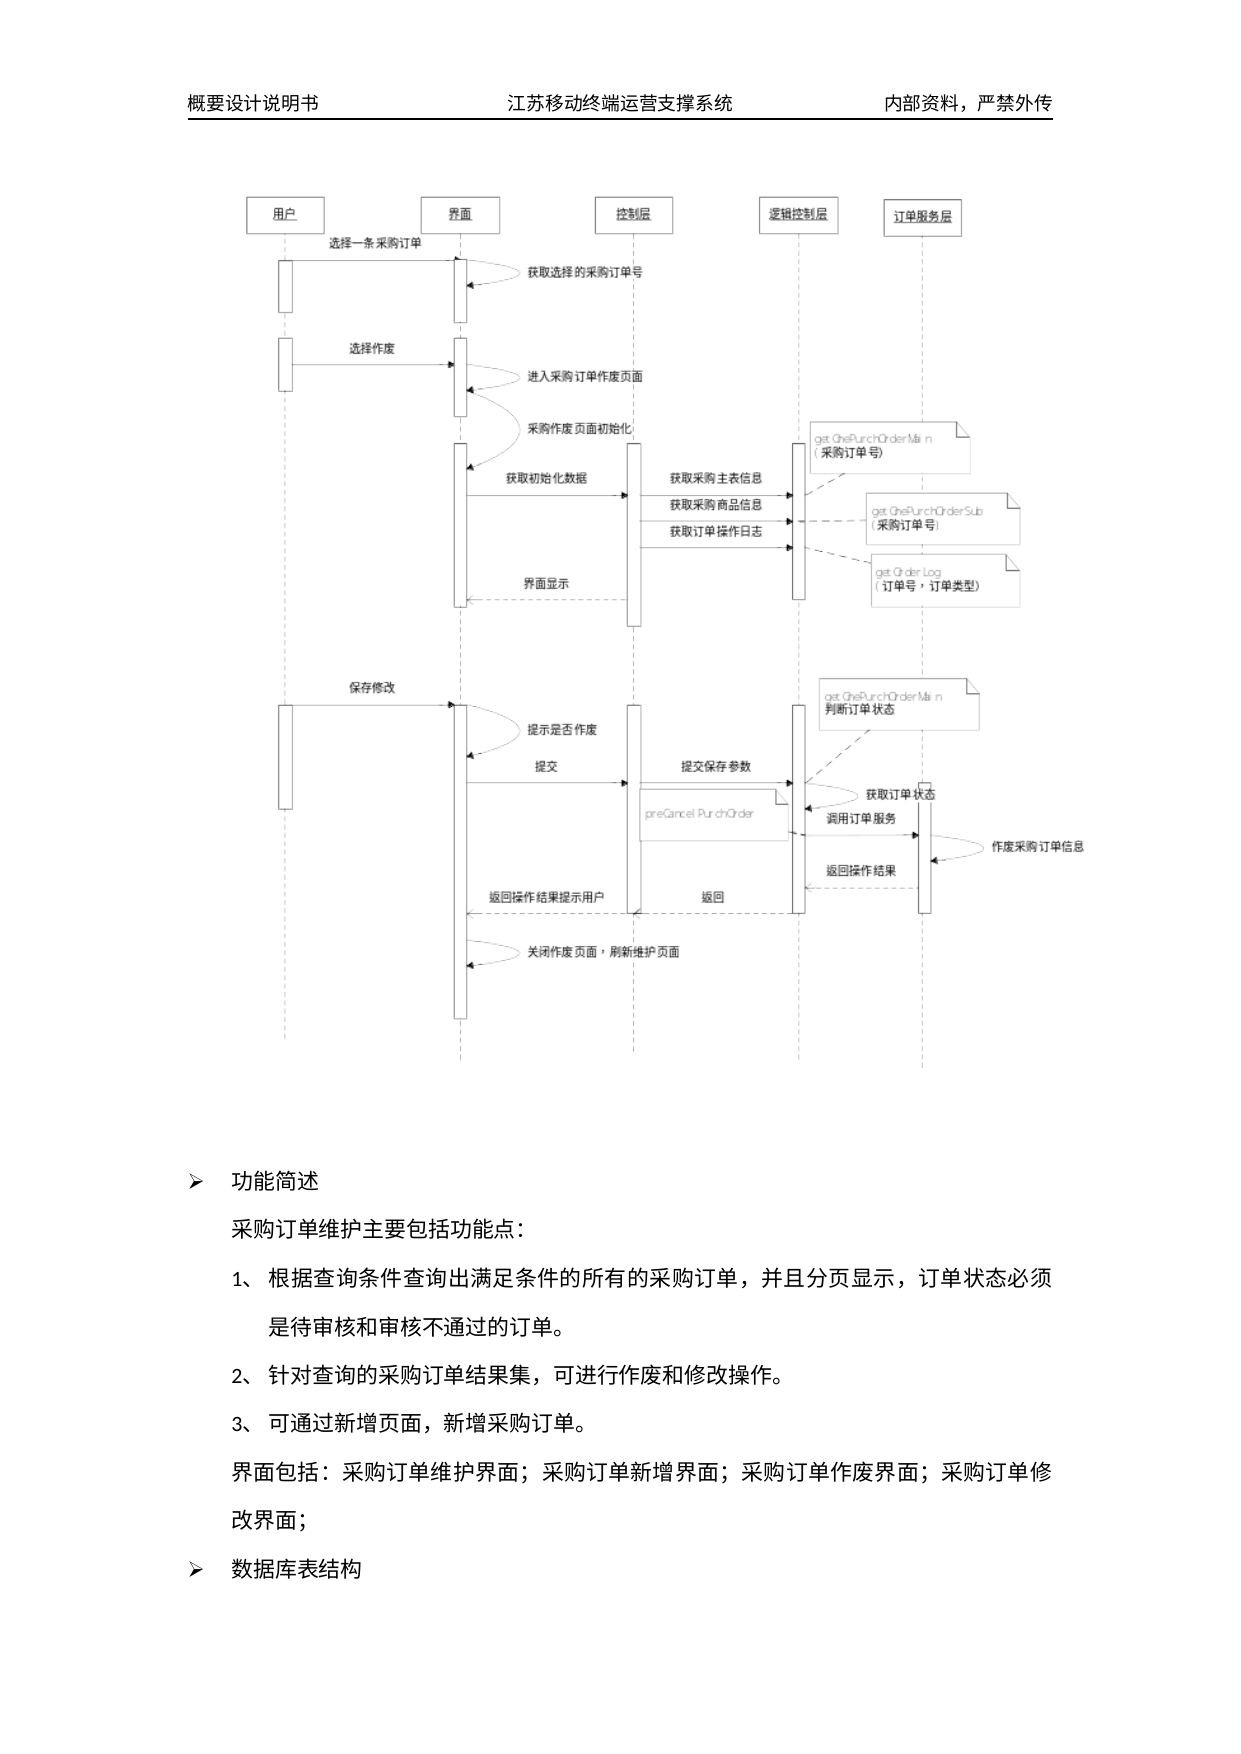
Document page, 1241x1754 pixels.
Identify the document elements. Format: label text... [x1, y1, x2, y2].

text 界面包括：采购订单维护界面；采购订单新增界面；采购订单作废界面；采购订单修改界面； [231, 1454, 1053, 1535]
list 针对查询的采购订单结果集，可进行作废和修改操作。 [231, 1357, 1053, 1390]
list 根据查询条件查询出满足条件的所有的采购订单，并且分页显示，订单状态必须是待审核和审核不通过的订单。 [231, 1260, 1053, 1342]
list 可通过新增页面，新增采购订单。 [231, 1406, 1053, 1438]
list 数据库表结构 [187, 1551, 1053, 1584]
list 采购订单维护主要包括功能点： [231, 1212, 1053, 1244]
list 功能简述 [187, 1164, 1053, 1196]
